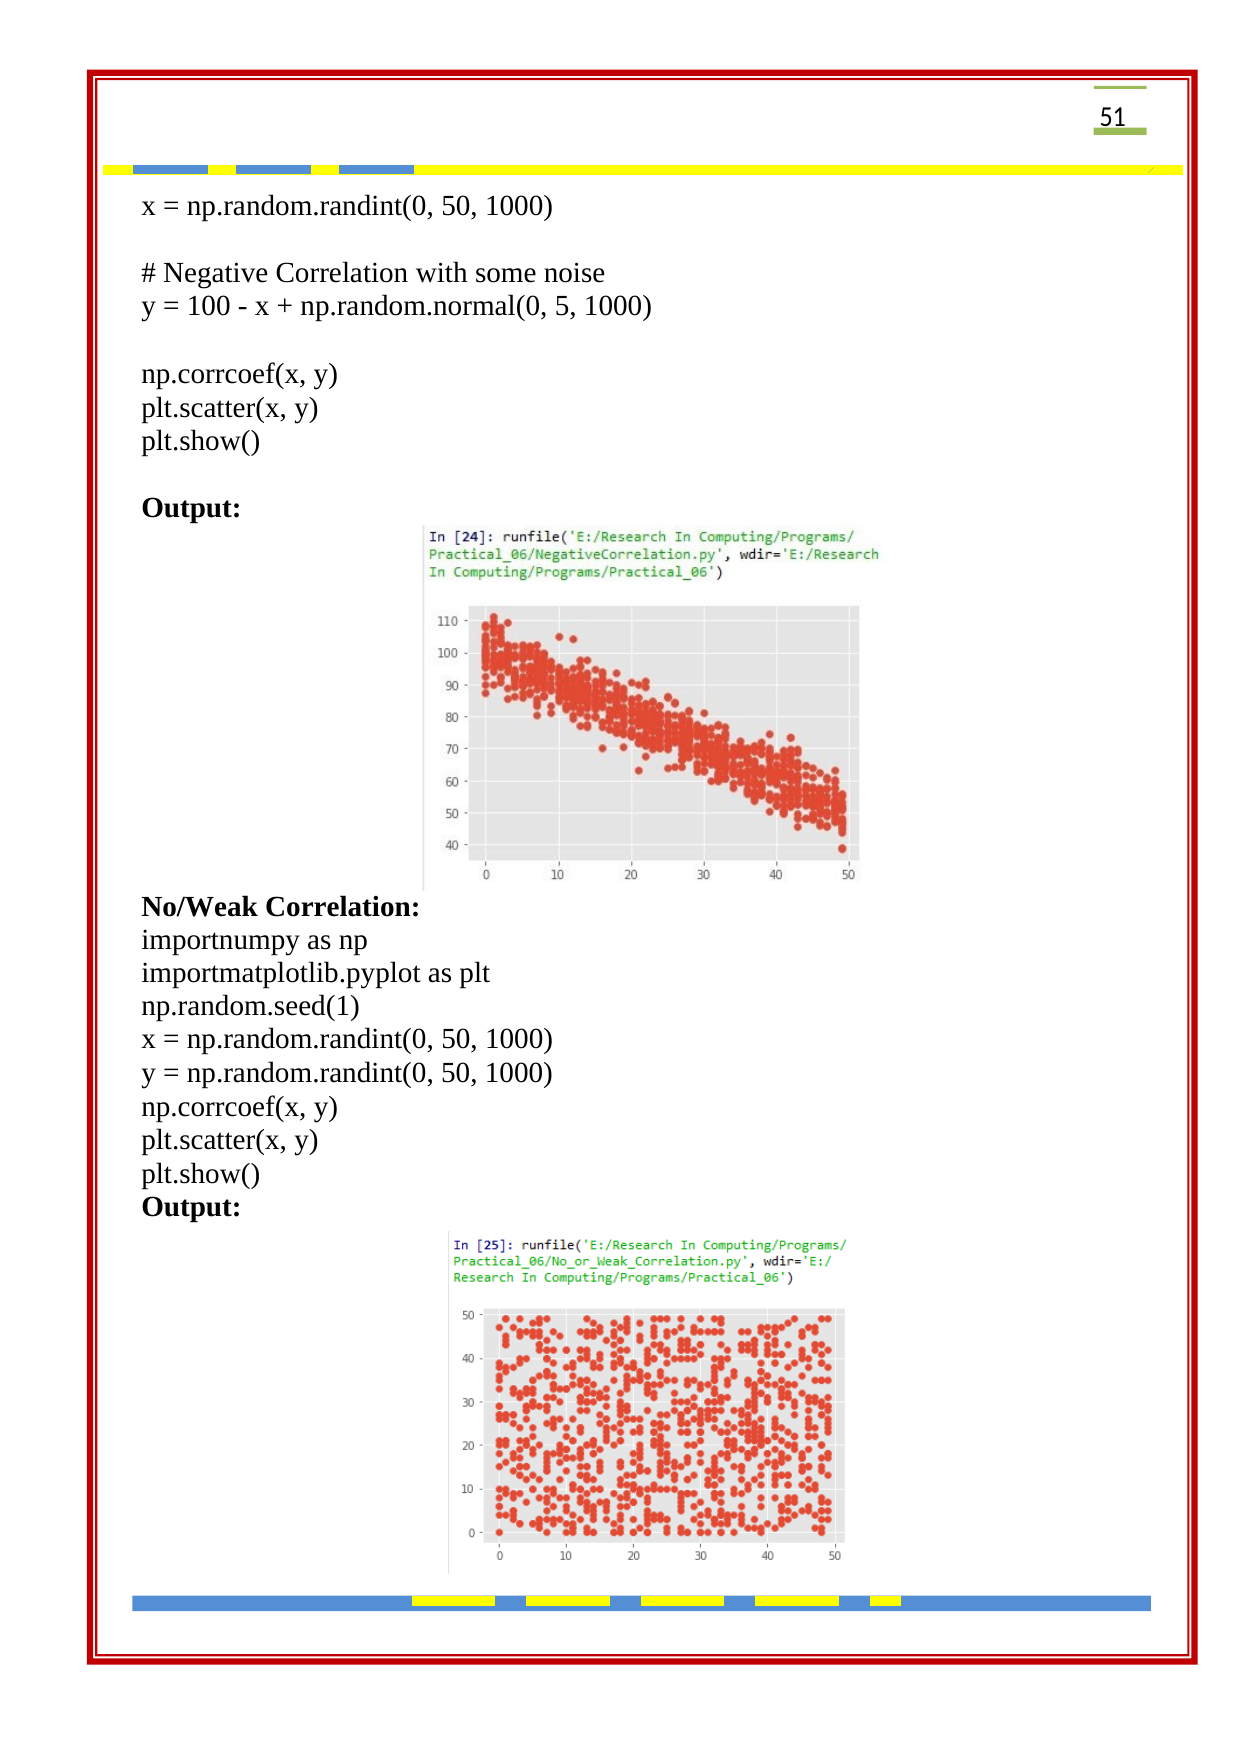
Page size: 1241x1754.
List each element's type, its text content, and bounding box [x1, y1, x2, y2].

picture [448, 1231, 847, 1574]
text x = np.random.randint(0, 50, 1000) [141, 1022, 1194, 1055]
text np.corrcoef(x, y) plt.scatter(x, y) plt.show() [141, 356, 339, 457]
text 51 [211, 98, 1194, 159]
text plt.scatter(x, y) plt.show() Output: [141, 1122, 320, 1223]
text x = np.random.randint(0, 50, 1000) [141, 188, 1194, 222]
text y = np.random.randint(0, 50, 1000) np.corrcoef(x, y) [141, 1055, 554, 1122]
text y = 100 - x + np.random.normal(0, 5, 1000) [141, 289, 1194, 322]
picture [422, 525, 885, 891]
text No/Weak Correlation: importnumpy as np importmatplotlib.pyplot as plt np.random.seed(1) [141, 890, 492, 1021]
subtitle Output: [141, 491, 1194, 524]
text # Negative Correlation with some noise [141, 255, 1194, 289]
